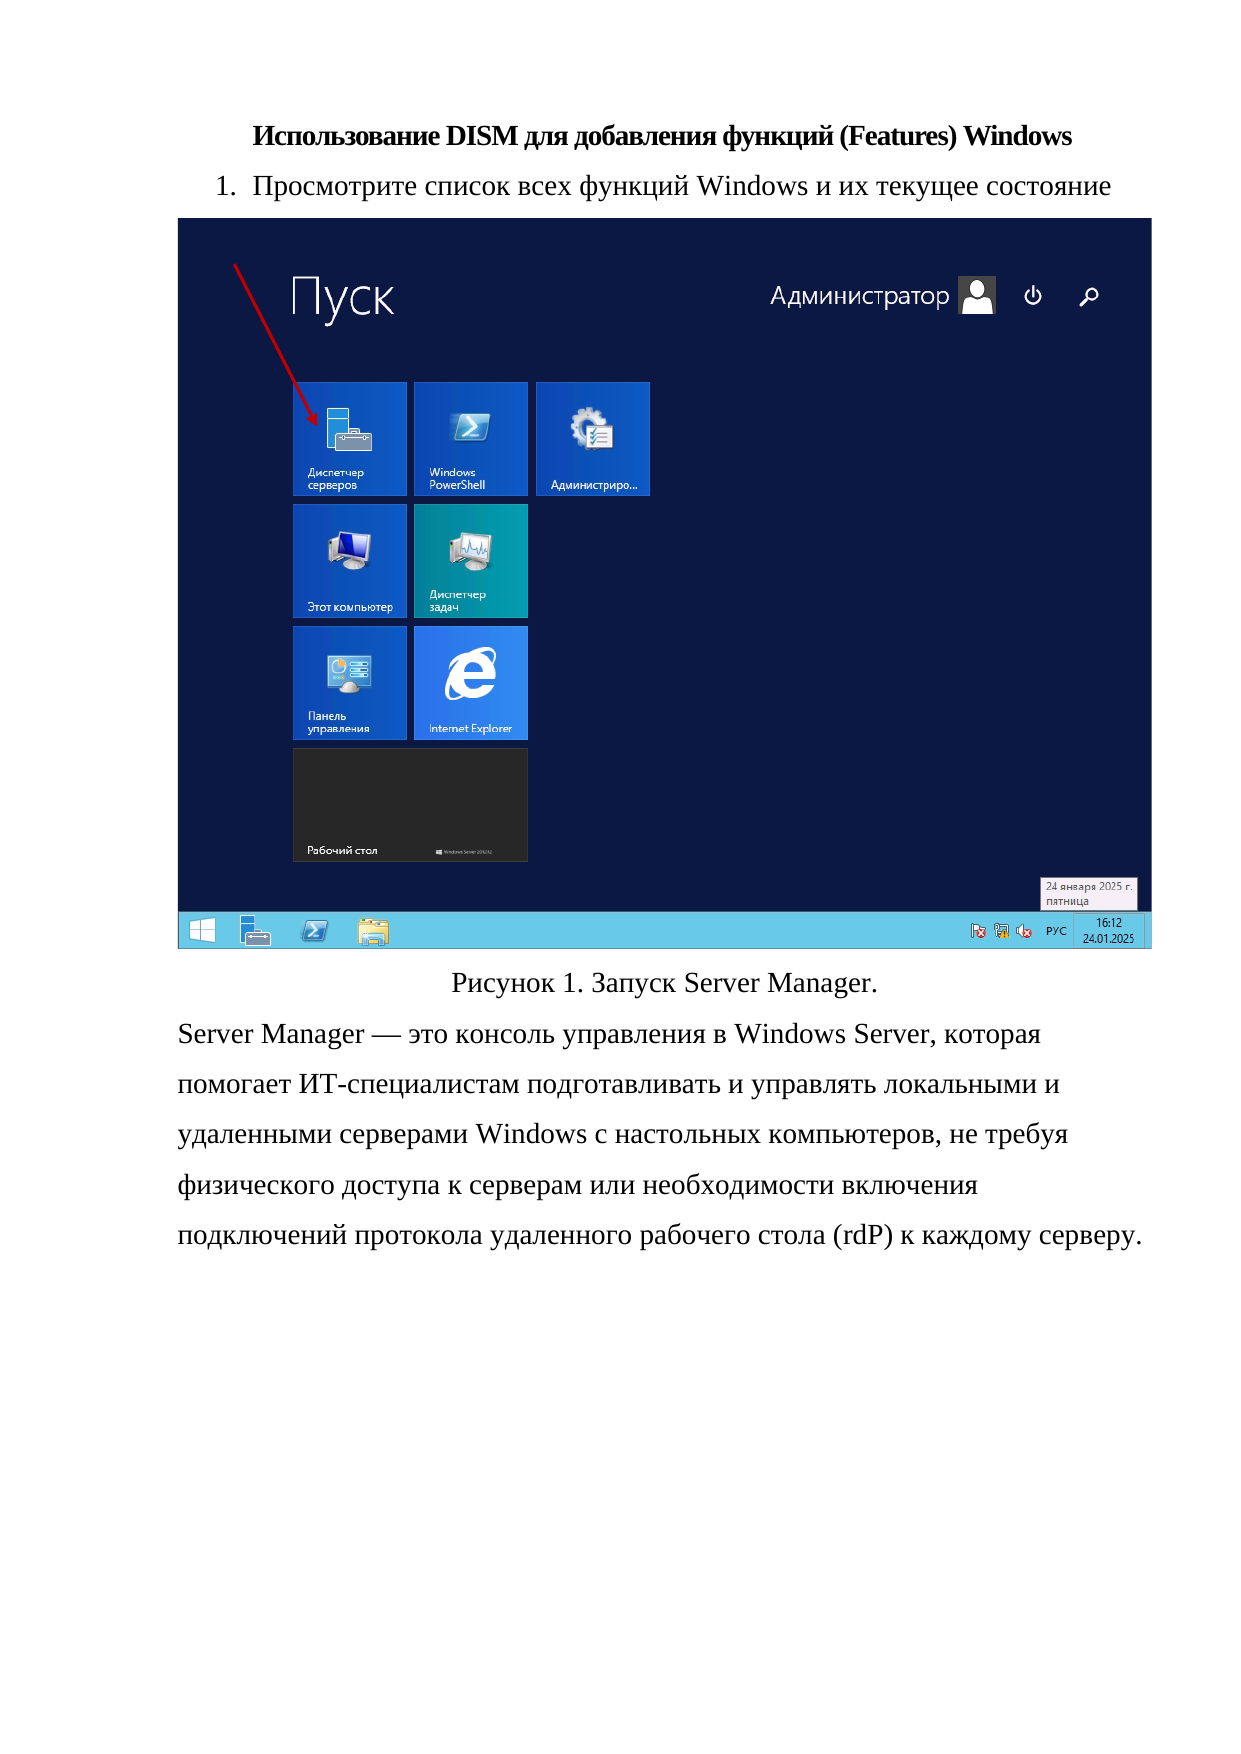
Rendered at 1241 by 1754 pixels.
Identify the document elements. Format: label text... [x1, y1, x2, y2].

subtitle Использование DISM для добавления функций (Features) Windows [252, 118, 1152, 152]
text Рисунок 1. Запуск Server Manager. [177, 966, 1152, 999]
text Server Manager — это консоль управления в Windows Server, которая помогает ИТ-специалистам подготавливать и управлять локальными и удаленными серверами Windows с настольных компьютеров, не требуя физического доступа к серверам или необходимости включения подключений протокола удаленного рабочего стола (rdP) к каждому серверу. [177, 1016, 1152, 1251]
subtitle Просмотрите список всех функций Windows и их текущее состояние [215, 168, 1152, 202]
picture [177, 218, 1152, 949]
